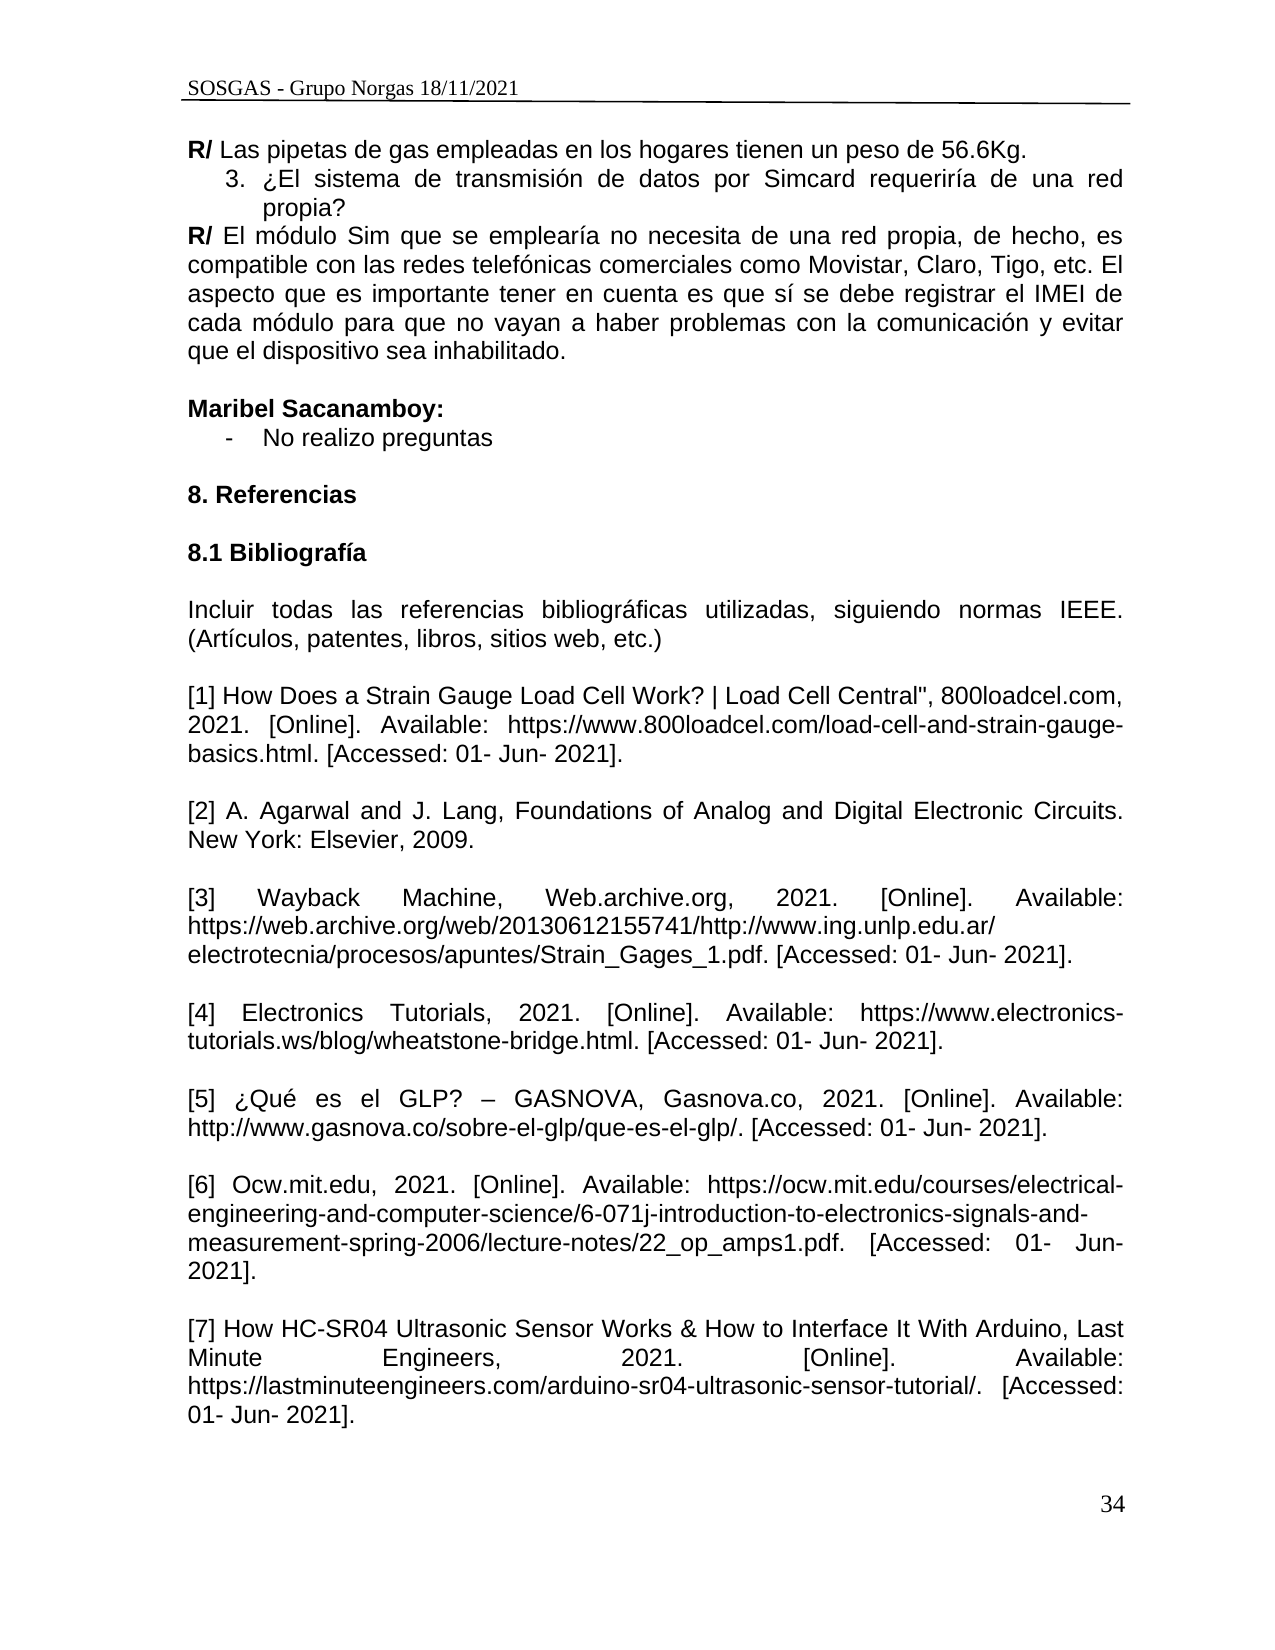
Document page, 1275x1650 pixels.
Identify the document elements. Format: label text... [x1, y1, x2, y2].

text [1] How Does a Strain Gauge Load Cell Work? | Load Cell Central", 800loadcel.com, 2021. [Online]. Available: https://www.800loadcel.com/load-cell-and-strain-gauge-basics.html. [Accessed: 01- Jun- 2021]. [187, 681, 1125, 767]
text [7] How HC-SR04 Ultrasonic Sensor Works & How to Interface It With Arduino, Last Minute Engineers, 2021. [Online]. Available: https://lastminuteengineers.com/arduino-sr04-ultrasonic-sensor-tutorial/. [Accessed: 01- Jun- 2021]. [187, 1314, 1125, 1429]
text 8.1 Bibliografía [187, 537, 1125, 566]
text 8. Referencias [187, 480, 1125, 509]
text [5] ¿Qué es el GLP? – GASNOVA, Gasnova.co, 2021. [Online]. Available: http://www.gasnova.co/sobre-el-glp/que-es-el-glp/. [Accessed: 01- Jun- 2021]. [187, 1084, 1125, 1141]
text [6] Ocw.mit.edu, 2021. [Online]. Available: https://ocw.mit.edu/courses/electrical-engineering-and-computer-science/6-071j-introduction-to-electronics-signals-and-measurement-spring-2006/lecture-notes/22_op_amps1.pdf. [Accessed: 01- Jun- 2021]. [187, 1170, 1125, 1285]
list ¿El sistema de transmisión de datos por Simcard requeriría de una red propia? [225, 164, 1125, 221]
text [4] Electronics Tutorials, 2021. [Online]. Available: https://www.electronics-tutorials.ws/blog/wheatstone-bridge.html. [Accessed: 01- Jun- 2021]. [187, 997, 1125, 1055]
list No realizo preguntas [225, 422, 1125, 451]
text Incluir todas las referencias bibliográficas utilizadas, siguiendo normas IEEE. (Artículos, patentes, libros, sitios web, etc.) [187, 595, 1125, 652]
text [2] A. Agarwal and J. Lang, Foundations of Analog and Digital Electronic Circuits. New York: Elsevier, 2009. [187, 796, 1125, 854]
text [3] Wayback Machine, Web.archive.org, 2021. [Online]. Available: https://web.archive.org/web/20130612155741/http://www.ing.unlp.edu.ar/electrotecnia/procesos/apuntes/Strain_Gages_1.pdf. [Accessed: 01- Jun- 2021]. [187, 882, 1125, 969]
text Maribel Sacanamboy: [187, 394, 1125, 422]
text R/ Las pipetas de gas empleadas en los hogares tienen un peso de 56.6Kg. [187, 135, 1125, 164]
text R/ El módulo Sim que se emplearía no necesita de una red propia, de hecho, es compatible con las redes telefónicas comerciales como Movistar, Claro, Tigo, etc. El aspecto que es importante tener en cuenta es que sí se debe registrar el IMEI de cada módulo para que no vayan a haber problemas con la comunicación y evitar que el dispositivo sea inhabilitado. [187, 221, 1125, 365]
